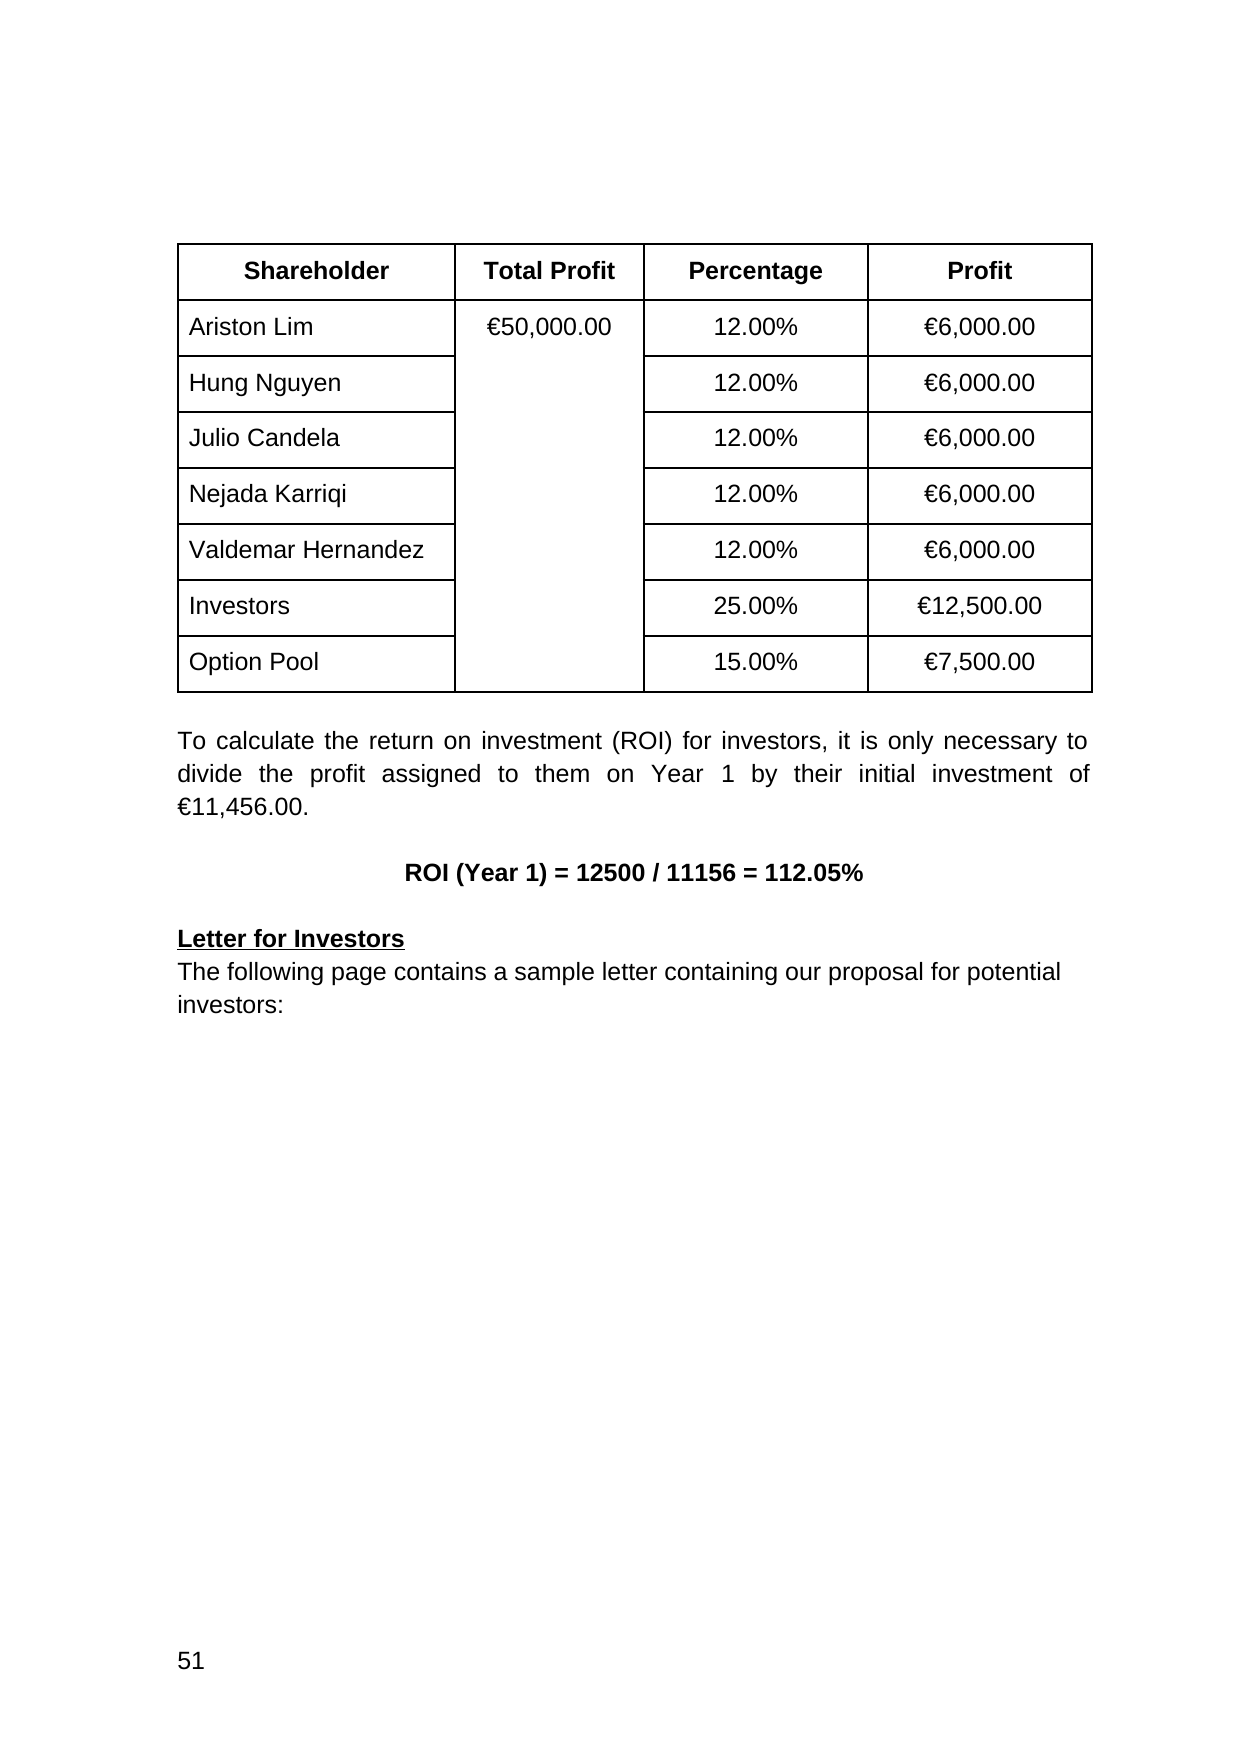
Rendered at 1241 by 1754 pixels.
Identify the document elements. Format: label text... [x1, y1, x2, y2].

table_cell €6,000.00 [869, 469, 1091, 523]
table_cell €6,000.00 [869, 525, 1091, 579]
table_header Total Profit [456, 245, 643, 299]
table_cell 15.00% [645, 637, 867, 691]
text To calculate the return on investment (ROI) for investors, it is only necessary to divide the profit assigned to them on Year 1 by their initial investment of €11,456.00. [177, 726, 1090, 821]
table_cell 12.00% [645, 525, 867, 579]
table_cell €50,000.00 [456, 301, 643, 691]
table_cell Nejada Karriqi [179, 469, 454, 523]
table_cell 12.00% [645, 469, 867, 523]
table_cell 25.00% [645, 581, 867, 635]
table_cell €12,500.00 [869, 581, 1091, 635]
table_cell Ariston Lim [179, 301, 454, 355]
table_cell 12.00% [645, 301, 867, 355]
text ROI (Year 1) = 12500 / 11156 = 112.05% [177, 858, 1090, 887]
text Letter for Investors [177, 924, 1090, 953]
table_cell Hung Nguyen [179, 357, 454, 411]
table_cell €7,500.00 [869, 637, 1091, 691]
table_cell €6,000.00 [869, 413, 1091, 467]
table_cell 12.00% [645, 413, 867, 467]
table_header Percentage [645, 245, 867, 299]
table_cell €6,000.00 [869, 301, 1091, 355]
table_cell Option Pool [179, 637, 454, 691]
table_cell Julio Candela [179, 413, 454, 467]
table_cell 12.00% [645, 357, 867, 411]
text The following page contains a sample letter containing our proposal for potential investors: [177, 957, 1090, 1019]
table_cell €6,000.00 [869, 357, 1091, 411]
table_header Profit [869, 245, 1091, 299]
table_cell Valdemar Hernandez [179, 525, 454, 579]
table_header Shareholder [179, 245, 454, 299]
table_cell Investors [179, 581, 454, 635]
